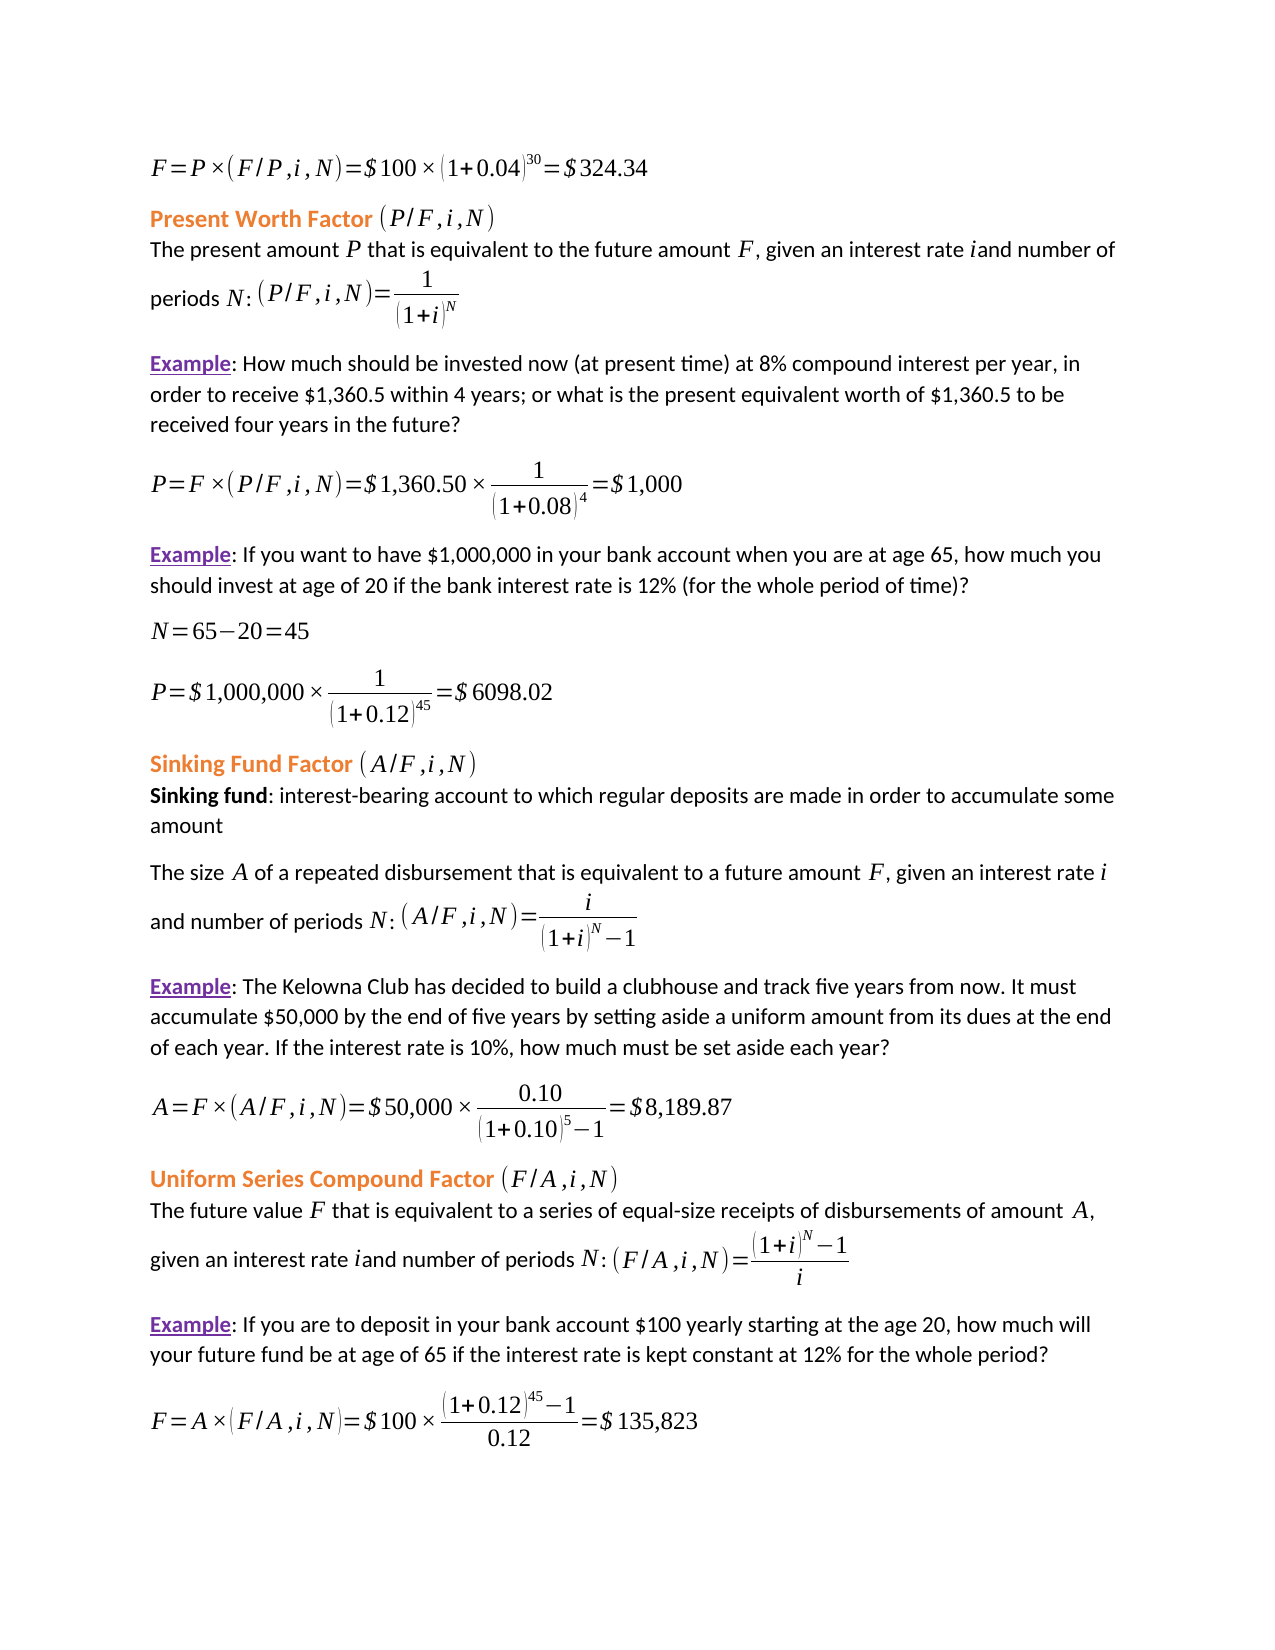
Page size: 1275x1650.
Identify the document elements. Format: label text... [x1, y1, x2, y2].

text The size of a repeated disbursement that is equivalent to a future amount , given an interest rate and number of periods : [150, 858, 1125, 953]
text The present amount that is equivalent to the future amount , given an interest rate and number of periods : [150, 236, 1125, 331]
subtitle Present Worth Factor [150, 203, 1125, 233]
text Example: The Kelowna Club has decided to build a clubhouse and track five years from now. It must accumulate $50,000 by the end of five years by setting aside a uniform amount from its dues at the end of each year. If the interest rate is 10%, how much must be set aside each year? [150, 972, 1125, 1061]
subtitle Sinking Fund Factor [150, 748, 1125, 779]
text Sinking fund: interest-bearing account to which regular deposits are made in order to accumulate some amount [150, 781, 1125, 839]
text Example: If you are to deposit in your bank account $100 yearly starting at the age 20, how much will your future fund be at age of 65 if the interest rate is kept constant at 12% for the whole period? [150, 1310, 1125, 1368]
text Example: How much should be invested now (at present time) at 8% compound interest per year, in order to receive $1,360.5 within 4 years; or what is the present equivalent worth of $1,360.5 to be received four years in the future? [150, 349, 1125, 438]
text The future value that is equivalent to a series of equal-size receipts of disbursements of amount , given an interest rate and number of periods : [150, 1196, 1125, 1291]
subtitle Uniform Series Compound Factor [150, 1163, 1125, 1194]
text Example: If you want to have $1,000,000 in your bank account when you are at age 65, how much you should invest at age of 20 if the bank interest rate is 12% (for the whole period of time)? [150, 541, 1125, 599]
